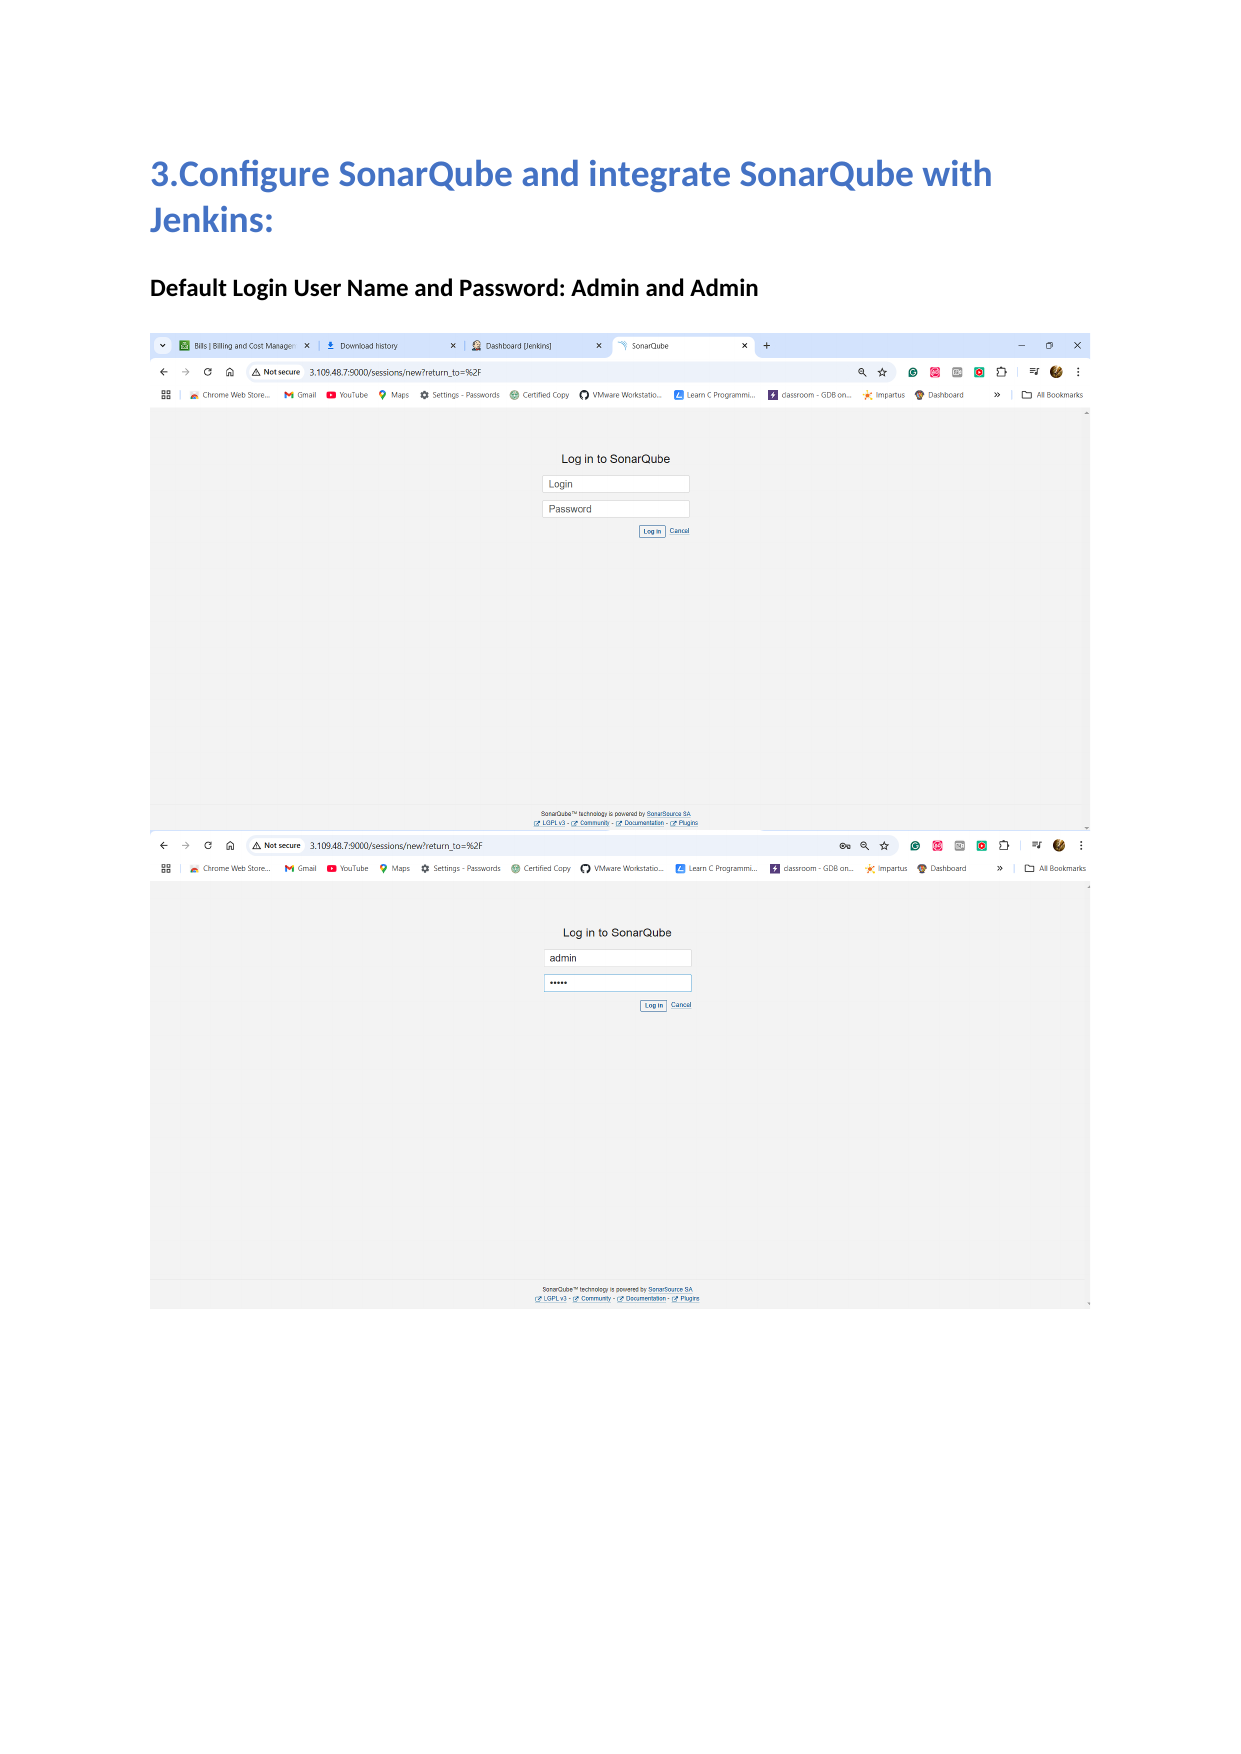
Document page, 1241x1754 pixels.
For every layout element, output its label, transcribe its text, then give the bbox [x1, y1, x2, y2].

text Default Login User Name and Password: Admin and Admin [150, 272, 1090, 303]
text 3.Configure SonarQube and integrate SonarQube with Jenkins: [150, 150, 1090, 242]
picture [150, 333, 1091, 1309]
